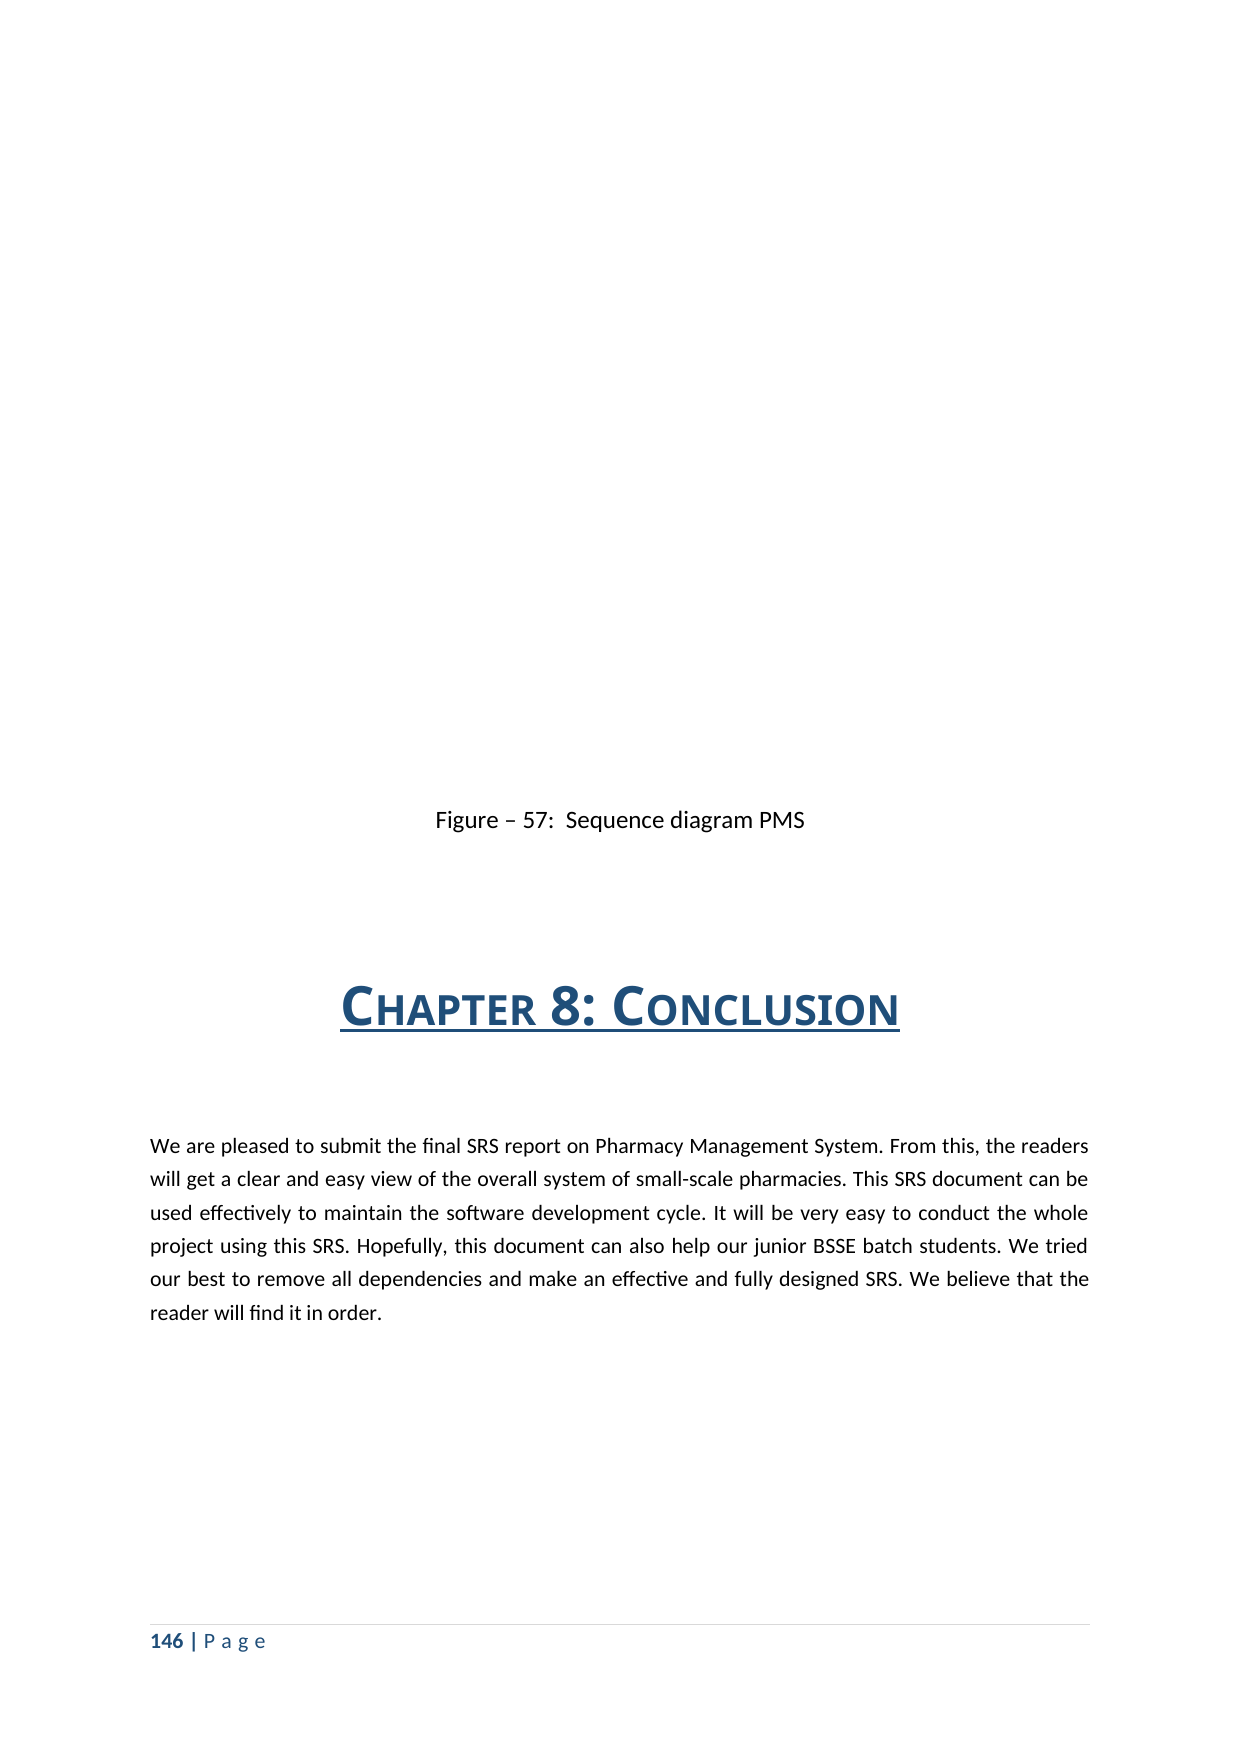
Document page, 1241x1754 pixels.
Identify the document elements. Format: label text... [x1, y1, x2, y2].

text Figure – 57: Sequence diagram PMS [150, 804, 1090, 834]
text CHAPTER 8: CONCLUSION [150, 967, 1090, 1041]
text We are pleased to submit the final SRS report on Pharmacy Management System. From this, the readers will get a clear and easy view of the overall system of small-scale pharmacies. This SRS document can be used effectively to maintain the software development cycle. It will be very easy to conduct the whole project using this SRS. Hopefully, this document can also help our junior BSSE batch students. We tried our best to remove all dependencies and make an effective and fully designed SRS. We believe that the reader will find it in order. [150, 1132, 1090, 1325]
